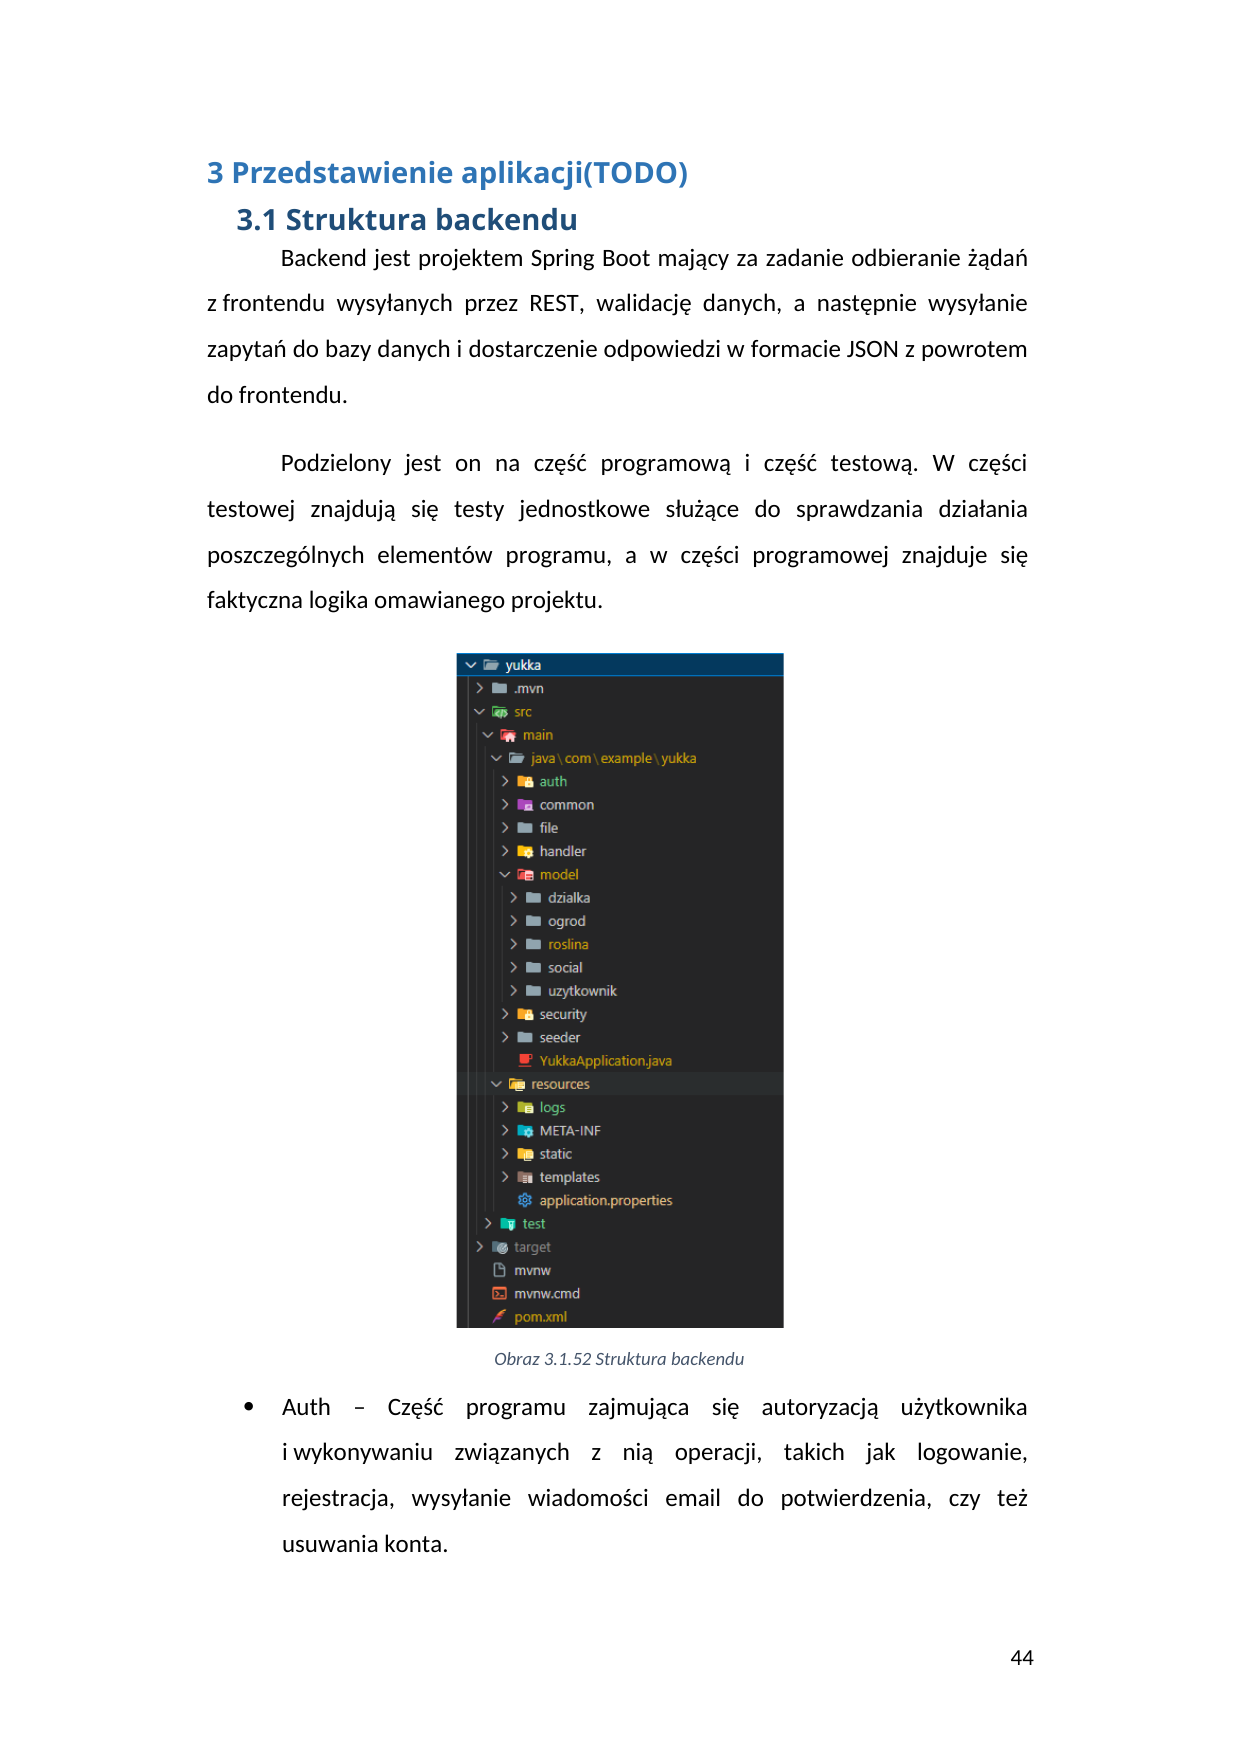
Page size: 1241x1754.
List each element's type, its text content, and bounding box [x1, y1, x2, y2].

subtitle Przedstawienie aplikacji(TODO) [207, 152, 1033, 192]
list Auth – Część programu zajmująca się autoryzacją użytkownika i wykonywaniu związanych z nią operacji, takich jak logowanie, rejestracja, wysyłanie wiadomości email do potwierdzenia, czy też usuwania konta. [244, 1391, 1029, 1558]
text Backend jest projektem Spring Boot mający za zadanie odbieranie żądań z frontendu wysyłanych przez REST, walidację danych, a następnie wysyłanie zapytań do bazy danych i dostarczenie odpowiedzi w formacie JSON z powrotem do frontendu. [207, 242, 1029, 409]
picture [456, 653, 784, 1328]
text Podzielony jest on na część programową i część testową. W części testowej znajdują się testy jednostkowe służące do sprawdzania działania poszczególnych elementów programu, a w części programowej znajduje się faktyczna logika omawianego projektu. [207, 447, 1029, 615]
subtitle Struktura backendu [207, 199, 1033, 238]
